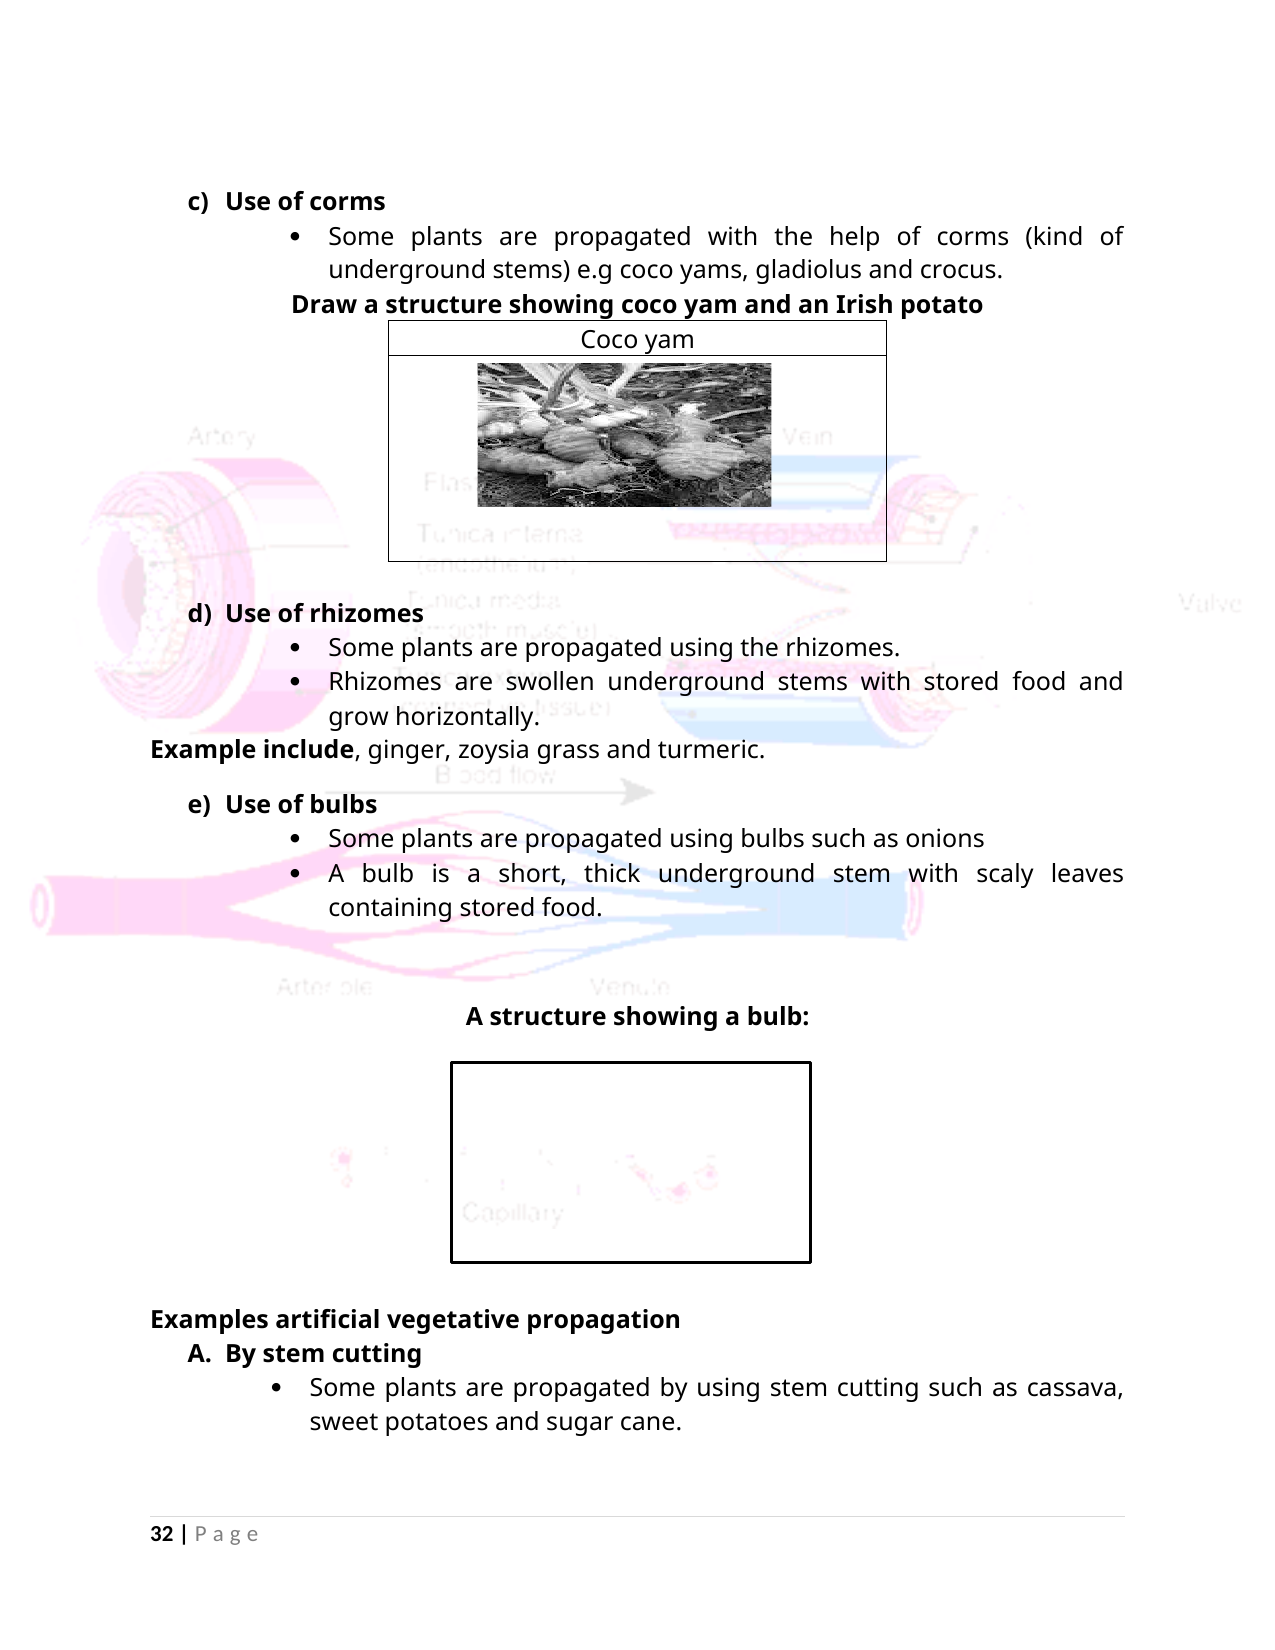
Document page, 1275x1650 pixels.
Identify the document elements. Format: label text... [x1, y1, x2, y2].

list Use of rhizomes [187, 596, 1125, 630]
list By stem cutting [187, 1336, 1125, 1370]
table_header Coco yam [389, 321, 886, 355]
list Rhizomes are swollen underground stems with stored food and grow horizontally. [291, 664, 1125, 732]
text A structure showing a bulb: [150, 999, 1125, 1033]
list Some plants are propagated by using stem cutting such as cassava, sweet potatoes and sugar cane. [272, 1370, 1125, 1438]
text Draw a structure showing coco yam and an Irish potato [150, 286, 1125, 320]
list Use of bulbs [187, 787, 1125, 821]
table_cell [389, 356, 886, 561]
list A bulb is a short, thick underground stem with scaly leaves containing stored food. [291, 855, 1125, 923]
text Example include, ginger, zoysia grass and turmeric. [150, 732, 1125, 766]
list Use of corms [187, 184, 1125, 218]
text Examples artificial vegetative propagation [150, 1302, 1125, 1336]
list Some plants are propagated with the help of corms (kind of underground stems) e.g coco yams, gladiolus and crocus. [291, 218, 1125, 286]
list Some plants are propagated using the rhizomes. [291, 630, 1125, 664]
list Some plants are propagated using bulbs such as onions [291, 821, 1125, 855]
